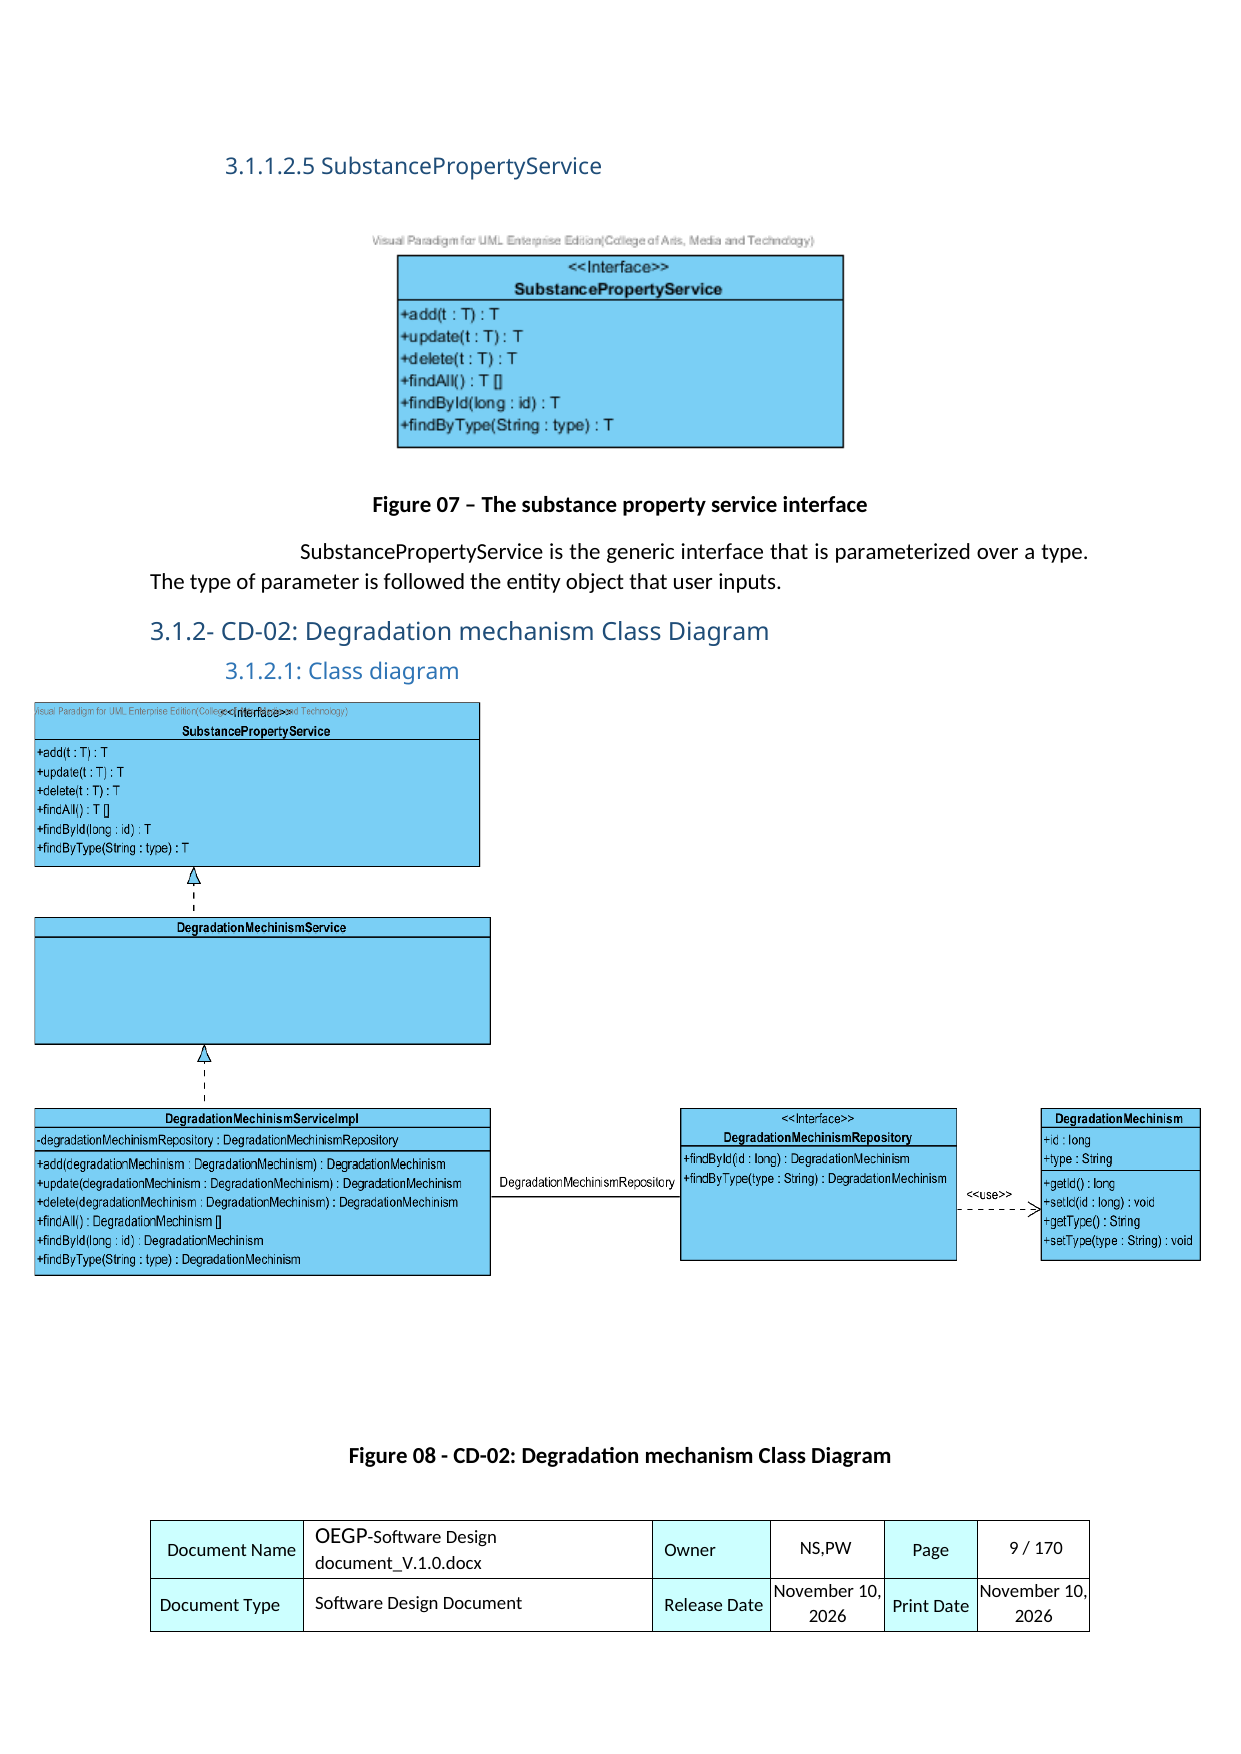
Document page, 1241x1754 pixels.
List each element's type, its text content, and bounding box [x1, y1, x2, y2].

text Figure 07 – The substance property service interface [150, 490, 1090, 518]
picture [372, 230, 868, 472]
text Figure 08 - CD-02: Degradation mechanism Class Diagram [150, 1441, 1090, 1469]
subtitle 3.1.2.1: Class diagram [150, 655, 1090, 686]
picture [32, 702, 1202, 1278]
subtitle 3.1.1.2.5 SubstancePropertyService [150, 150, 1090, 181]
subtitle 3.1.2- CD-02: Degradation mechanism Class Diagram [150, 614, 1090, 648]
text SubstancePropertyService is the generic interface that is parameterized over a type. The type of parameter is followed the entity object that user inputs. [150, 537, 1090, 595]
